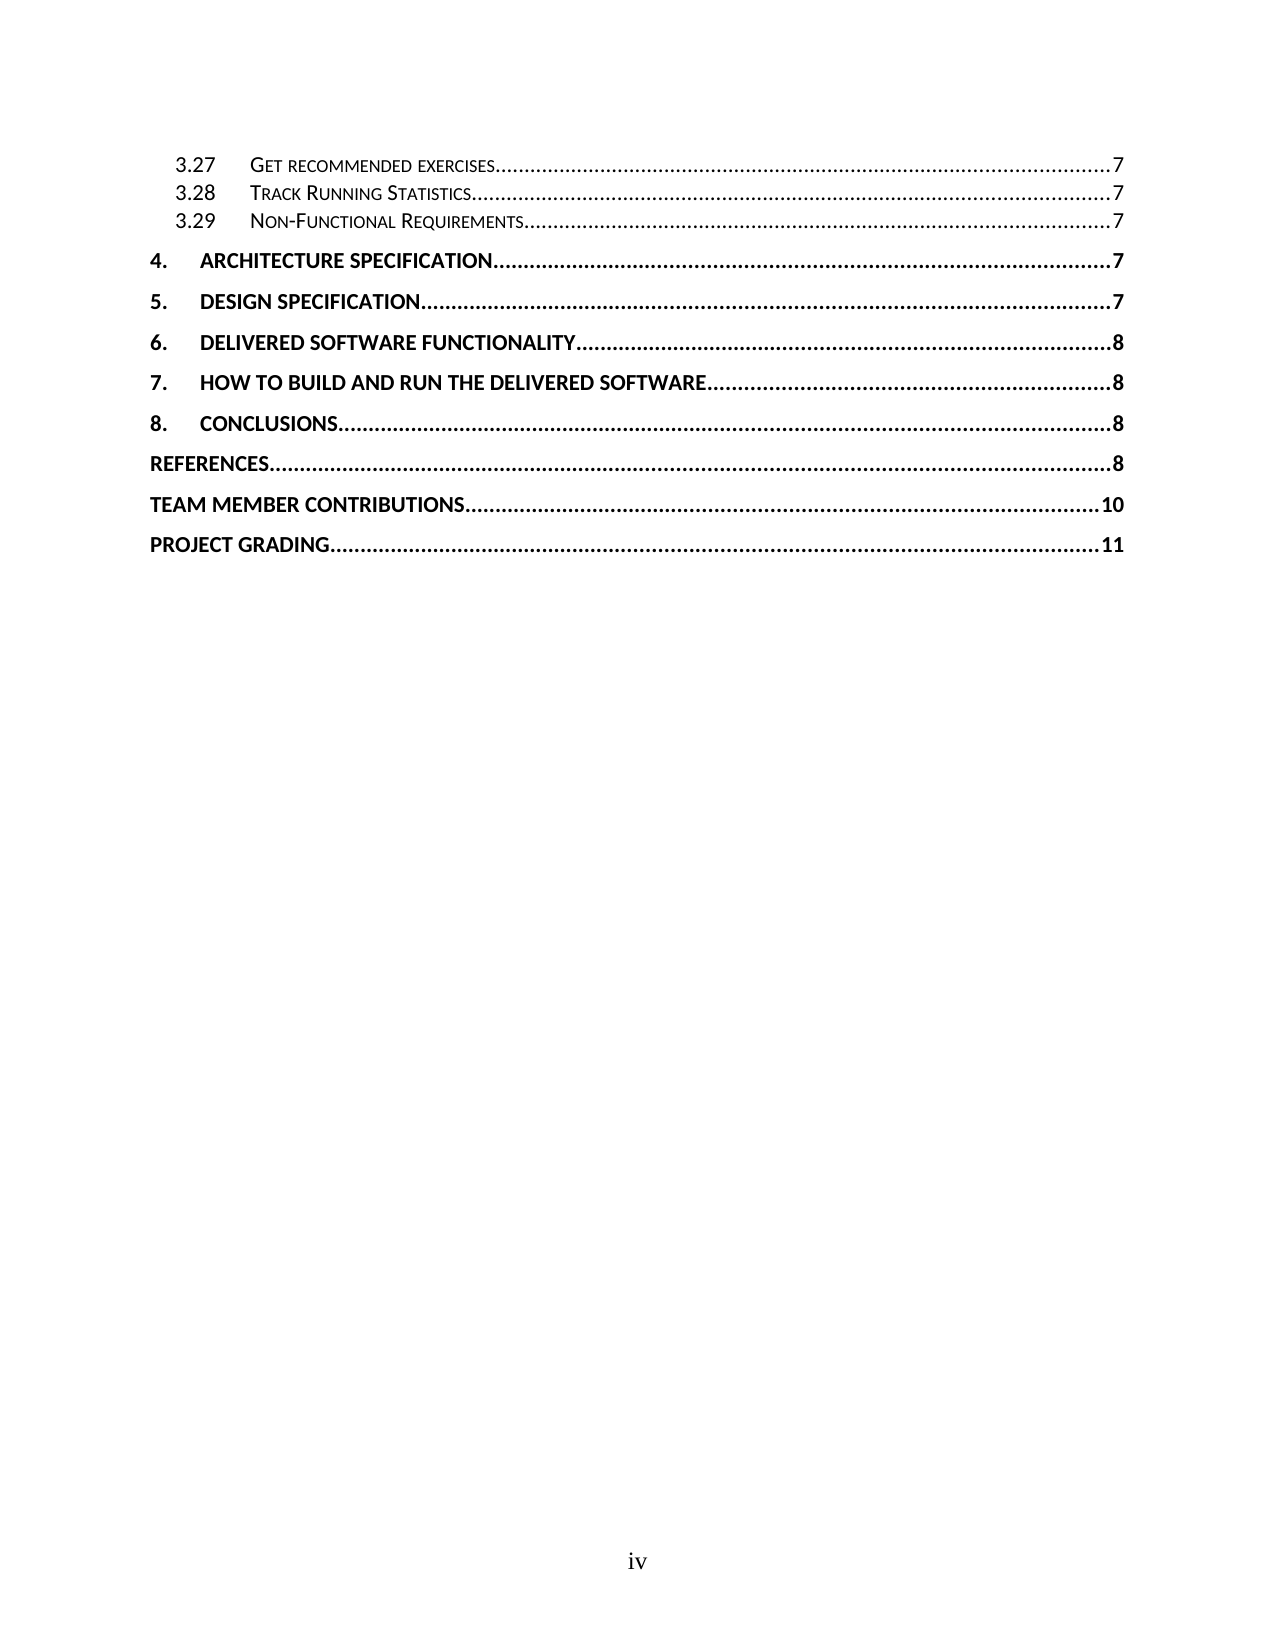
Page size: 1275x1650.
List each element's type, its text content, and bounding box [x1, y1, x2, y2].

text 3.27 Get recommended exercises 7 [175, 150, 1125, 178]
text 5. DESIGN SPECIFICATION 7 [150, 287, 1125, 315]
text PROJECT GRADING 11 [150, 530, 1125, 558]
text 3.28 Track Running Statistics 7 [175, 178, 1125, 206]
text REFERENCES 8 [150, 449, 1125, 477]
text 8. CONCLUSIONS 8 [150, 409, 1125, 437]
text 7. HOW TO BUILD AND RUN THE DELIVERED SOFTWARE 8 [150, 368, 1125, 396]
text 4. ARCHITECTURE SPECIFICATION 7 [150, 247, 1125, 274]
text TEAM MEMBER CONTRIBUTIONS 10 [150, 490, 1125, 518]
text 6. DELIVERED SOFTWARE FUNCTIONALITY 8 [150, 328, 1125, 356]
text 3.29 Non-Functional Requirements 7 [175, 206, 1125, 234]
